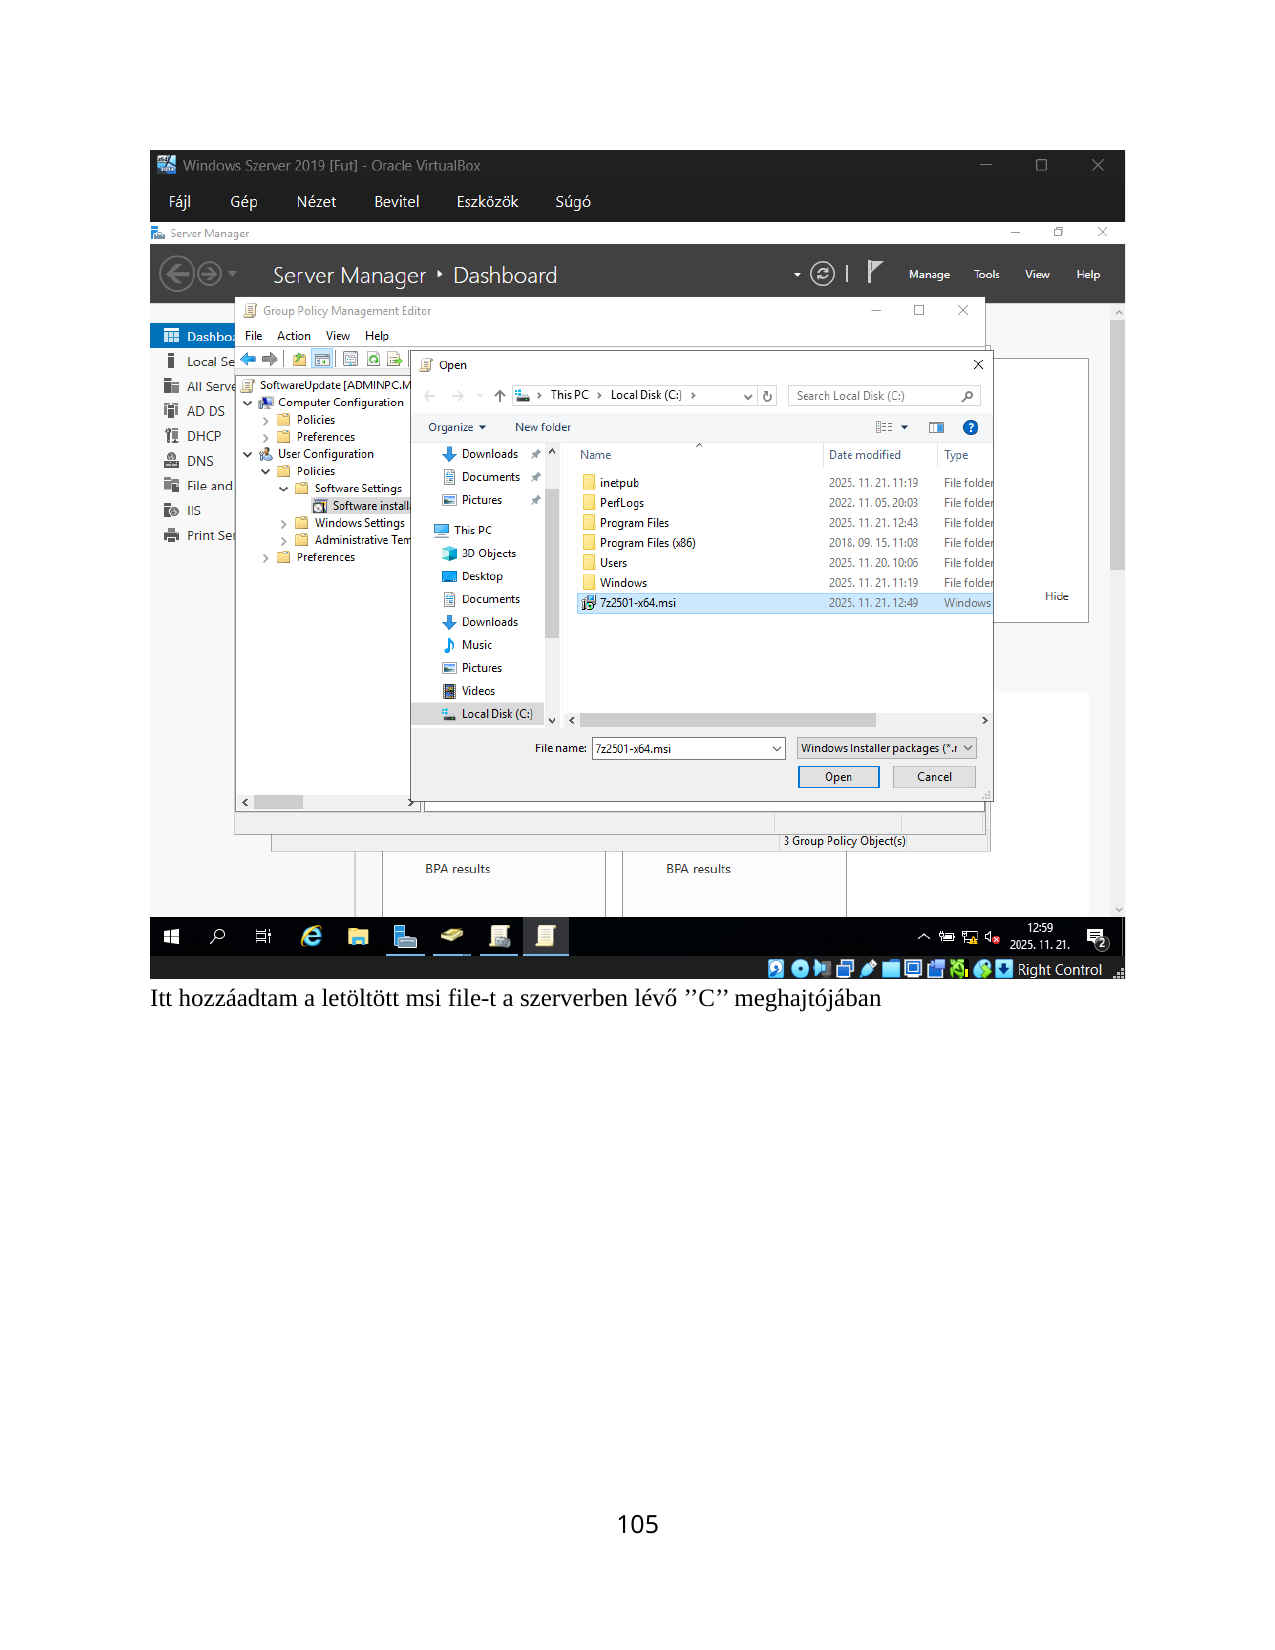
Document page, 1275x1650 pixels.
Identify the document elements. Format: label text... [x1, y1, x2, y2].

picture [150, 150, 1125, 979]
text Itt hozzáadtam a letöltött msi file-t a szerverben lévő ’’C’’ meghajtójábanItt bementem a Local Disk-be (ami a ’’C’’ meghajtó a szervernek) majd belementem a Software Update file mappába amit létrehoztam amibe belementem a Tulajdonságokba majd a Security Advanced-be majd a Everyone-t átállítottam Read-re [150, 979, 1125, 1012]
